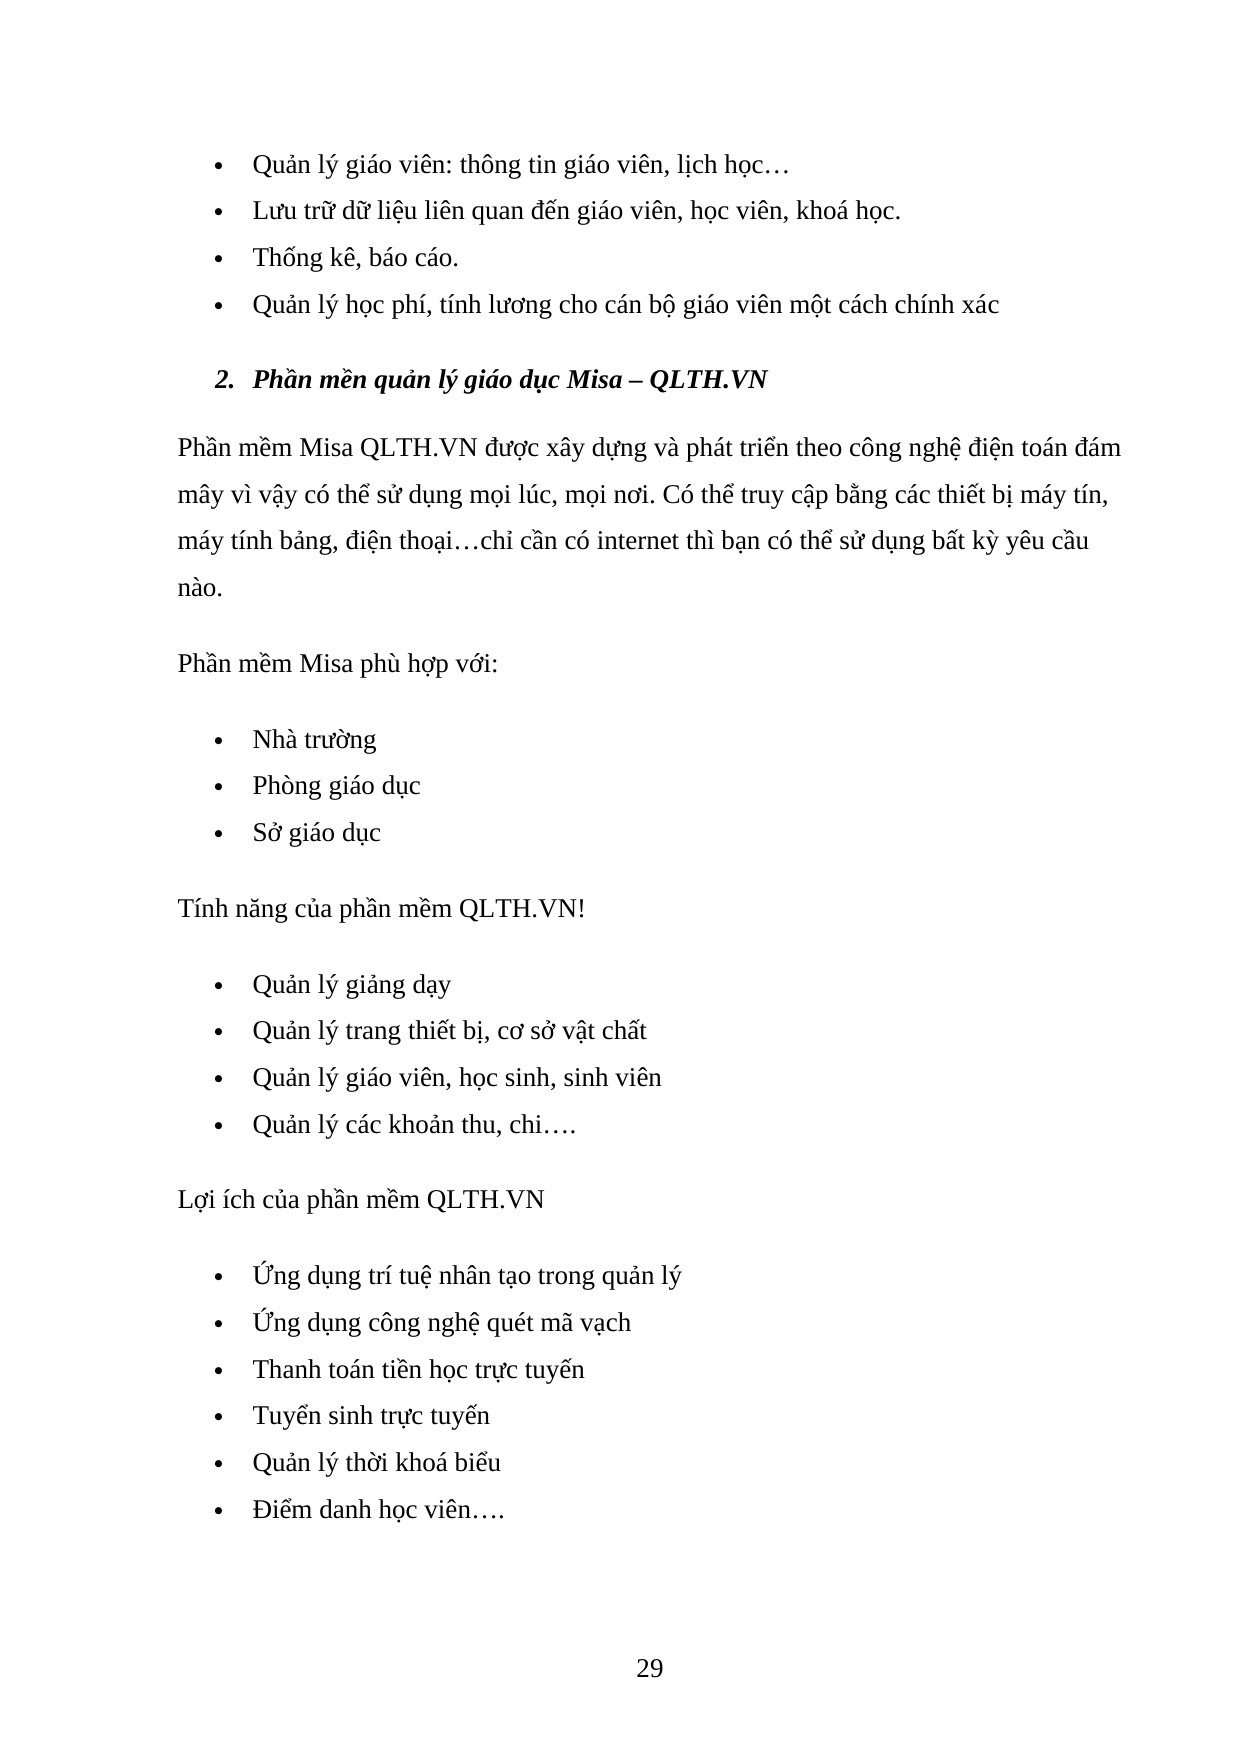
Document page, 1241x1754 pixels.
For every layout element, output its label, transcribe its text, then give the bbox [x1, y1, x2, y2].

list Phần mền quản lý giáo dục Misa – QLTH.VN [215, 363, 1122, 395]
list Tuyển sinh trực tuyến [215, 1399, 1122, 1431]
list Ứng dụng trí tuệ nhân tạo trong quản lý [215, 1259, 1122, 1291]
list Quản lý giáo viên: thông tin giáo viên, lịch học… [215, 148, 1122, 179]
text Tính năng của phần mềm QLTH.VN! [177, 892, 1122, 923]
text Phần mềm Misa QLTH.VN được xây dựng và phát triển theo công nghệ điện toán đám mây vì vậy có thể sử dụng mọi lúc, mọi nơi. Có thể truy cập bằng các thiết bị máy tín, máy tính bảng, điện thoại…chỉ cần có internet thì bạn có thể sử dụng bất kỳ yêu cầu nào. [177, 431, 1122, 602]
list Quản lý giáo viên, học sinh, sinh viên [215, 1061, 1122, 1092]
list Thống kê, báo cáo. [215, 241, 1122, 272]
list Thanh toán tiền học trực tuyến [215, 1353, 1122, 1384]
text Phần mềm Misa phù hợp với: [177, 647, 1122, 678]
list Quản lý học phí, tính lương cho cán bộ giáo viên một cách chính xác [215, 288, 1122, 319]
list Điểm danh học viên…. [215, 1493, 1122, 1524]
list Quản lý trang thiết bị, cơ sở vật chất [215, 1014, 1122, 1046]
list Quản lý giảng dạy [215, 968, 1122, 999]
list Quản lý thời khoá biểu [215, 1446, 1122, 1477]
list Sở giáo dục [215, 816, 1122, 847]
list Ứng dụng công nghệ quét mã vạch [215, 1306, 1122, 1337]
list Phòng giáo dục [215, 769, 1122, 801]
list Lưu trữ dữ liệu liên quan đến giáo viên, học viên, khoá học. [215, 194, 1122, 226]
list Nhà trường [215, 723, 1122, 754]
text Lợi ích của phần mềm QLTH.VN [177, 1183, 1122, 1215]
list Quản lý các khoản thu, chi…. [215, 1108, 1122, 1139]
